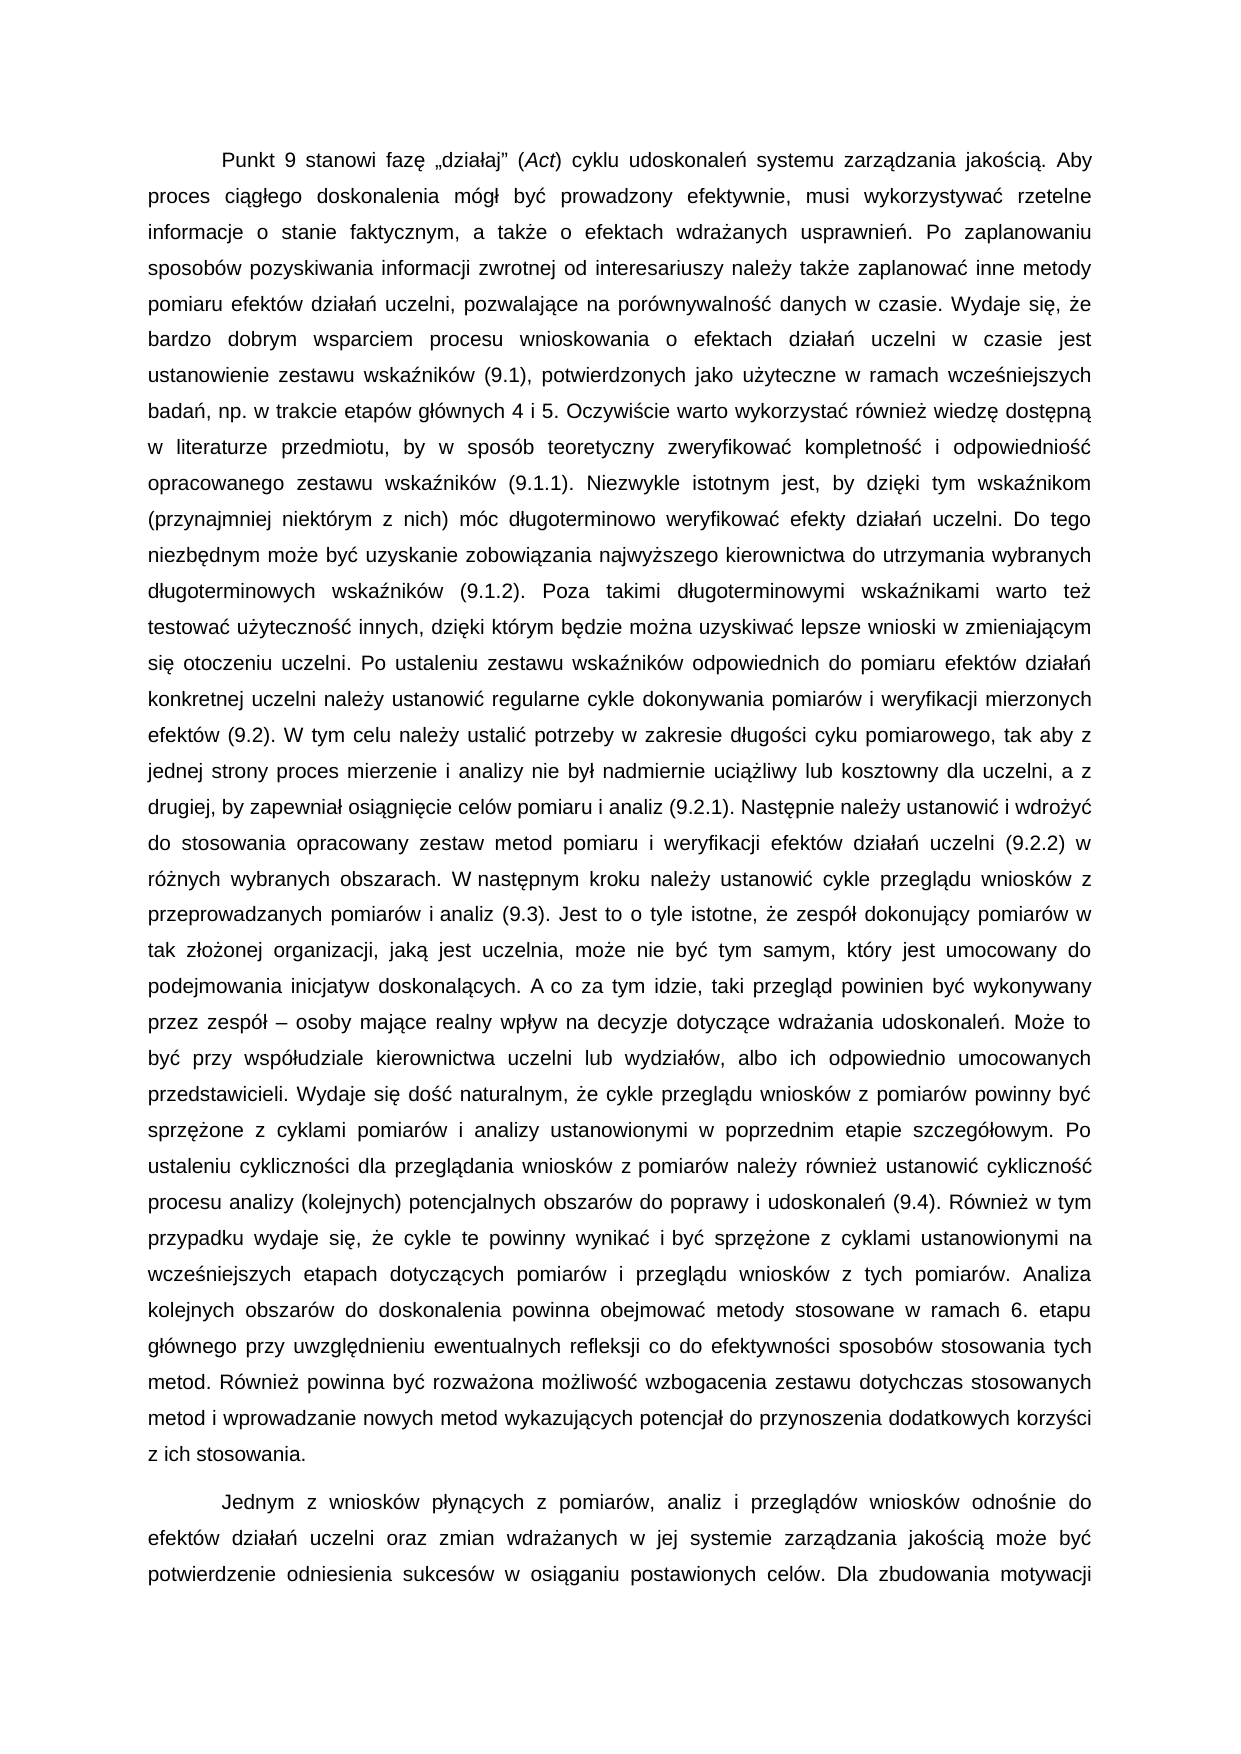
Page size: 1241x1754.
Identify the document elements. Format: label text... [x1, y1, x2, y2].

text Punkt 9 stanowi fazę „działaj” (Act) cyklu udoskonaleń systemu zarządzania jakością. Aby proces ciągłego doskonalenia mógł być prowadzony efektywnie, musi wykorzystywać rzetelne informacje o stanie faktycznym, a także o efektach wdrażanych usprawnień. Po zaplanowaniu sposobów pozyskiwania informacji zwrotnej od interesariuszy należy także zaplanować inne metody pomiaru efektów działań uczelni, pozwalające na porównywalność danych w czasie. Wydaje się, że bardzo dobrym wsparciem procesu wnioskowania o efektach działań uczelni w czasie jest ustanowienie zestawu wskaźników (9.1), potwierdzonych jako użyteczne w ramach wcześniejszych badań, np. w trakcie etapów głównych 4 i 5. Oczywiście warto wykorzystać również wiedzę dostępną w literaturze przedmiotu, by w sposób teoretyczny zweryfikować kompletność i odpowiedniość opracowanego zestawu wskaźników (9.1.1). Niezwykle istotnym jest, by dzięki tym wskaźnikom (przynajmniej niektórym z nich) móc długoterminowo weryfikować efekty działań uczelni. Do tego niezbędnym może być uzyskanie zobowiązania najwyższego kierownictwa do utrzymania wybranych długoterminowych wskaźników (9.1.2). Poza takimi długoterminowymi wskaźnikami warto też testować użyteczność innych, dzięki którym będzie można uzyskiwać lepsze wnioski w zmieniającym się otoczeniu uczelni. Po ustaleniu zestawu wskaźników odpowiednich do pomiaru efektów działań konkretnej uczelni należy ustanowić regularne cykle dokonywania pomiarów i weryfikacji mierzonych efektów (9.2). W tym celu należy ustalić potrzeby w zakresie długości cyku pomiarowego, tak aby z jednej strony proces mierzenie i analizy nie był nadmiernie uciążliwy lub kosztowny dla uczelni, a z drugiej, by zapewniał osiągnięcie celów pomiaru i analiz (9.2.1). Następnie należy ustanowić i wdrożyć do stosowania opracowany zestaw metod pomiaru i weryfikacji efektów działań uczelni (9.2.2) w różnych wybranych obszarach. W następnym kroku należy ustanowić cykle przeglądu wniosków z przeprowadzanych pomiarów i analiz (9.3). Jest to o tyle istotne, że zespół dokonujący pomiarów w tak złożonej organizacji, jaką jest uczelnia, może nie być tym samym, który jest umocowany do podejmowania inicjatyw doskonalących. A co za tym idzie, taki przegląd powinien być wykonywany przez zespół – osoby mające realny wpływ na decyzje dotyczące wdrażania udoskonaleń. Może to być przy współudziale kierownictwa uczelni lub wydziałów, albo ich odpowiednio umocowanych przedstawicieli. Wydaje się dość naturalnym, że cykle przeglądu wniosków z pomiarów powinny być sprzężone z cyklami pomiarów i analizy ustanowionymi w poprzednim etapie szczegółowym. Po ustaleniu cykliczności dla przeglądania wniosków z pomiarów należy również ustanowić cykliczność procesu analizy (kolejnych) potencjalnych obszarów do poprawy i udoskonaleń (9.4). Również w tym przypadku wydaje się, że cykle te powinny wynikać i być sprzężone z cyklami ustanowionymi na wcześniejszych etapach dotyczących pomiarów i przeglądu wniosków z tych pomiarów. Analiza kolejnych obszarów do doskonalenia powinna obejmować metody stosowane w ramach 6. etapu głównego przy uwzględnieniu ewentualnych refleksji co do efektywności sposobów stosowania tych metod. Również powinna być rozważona możliwość wzbogacenia zestawu dotychczas stosowanych metod i wprowadzanie nowych metod wykazujących potencjał do przynoszenia dodatkowych korzyści z ich stosowania. [148, 148, 1093, 1465]
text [148, 1490, 1093, 1586]
